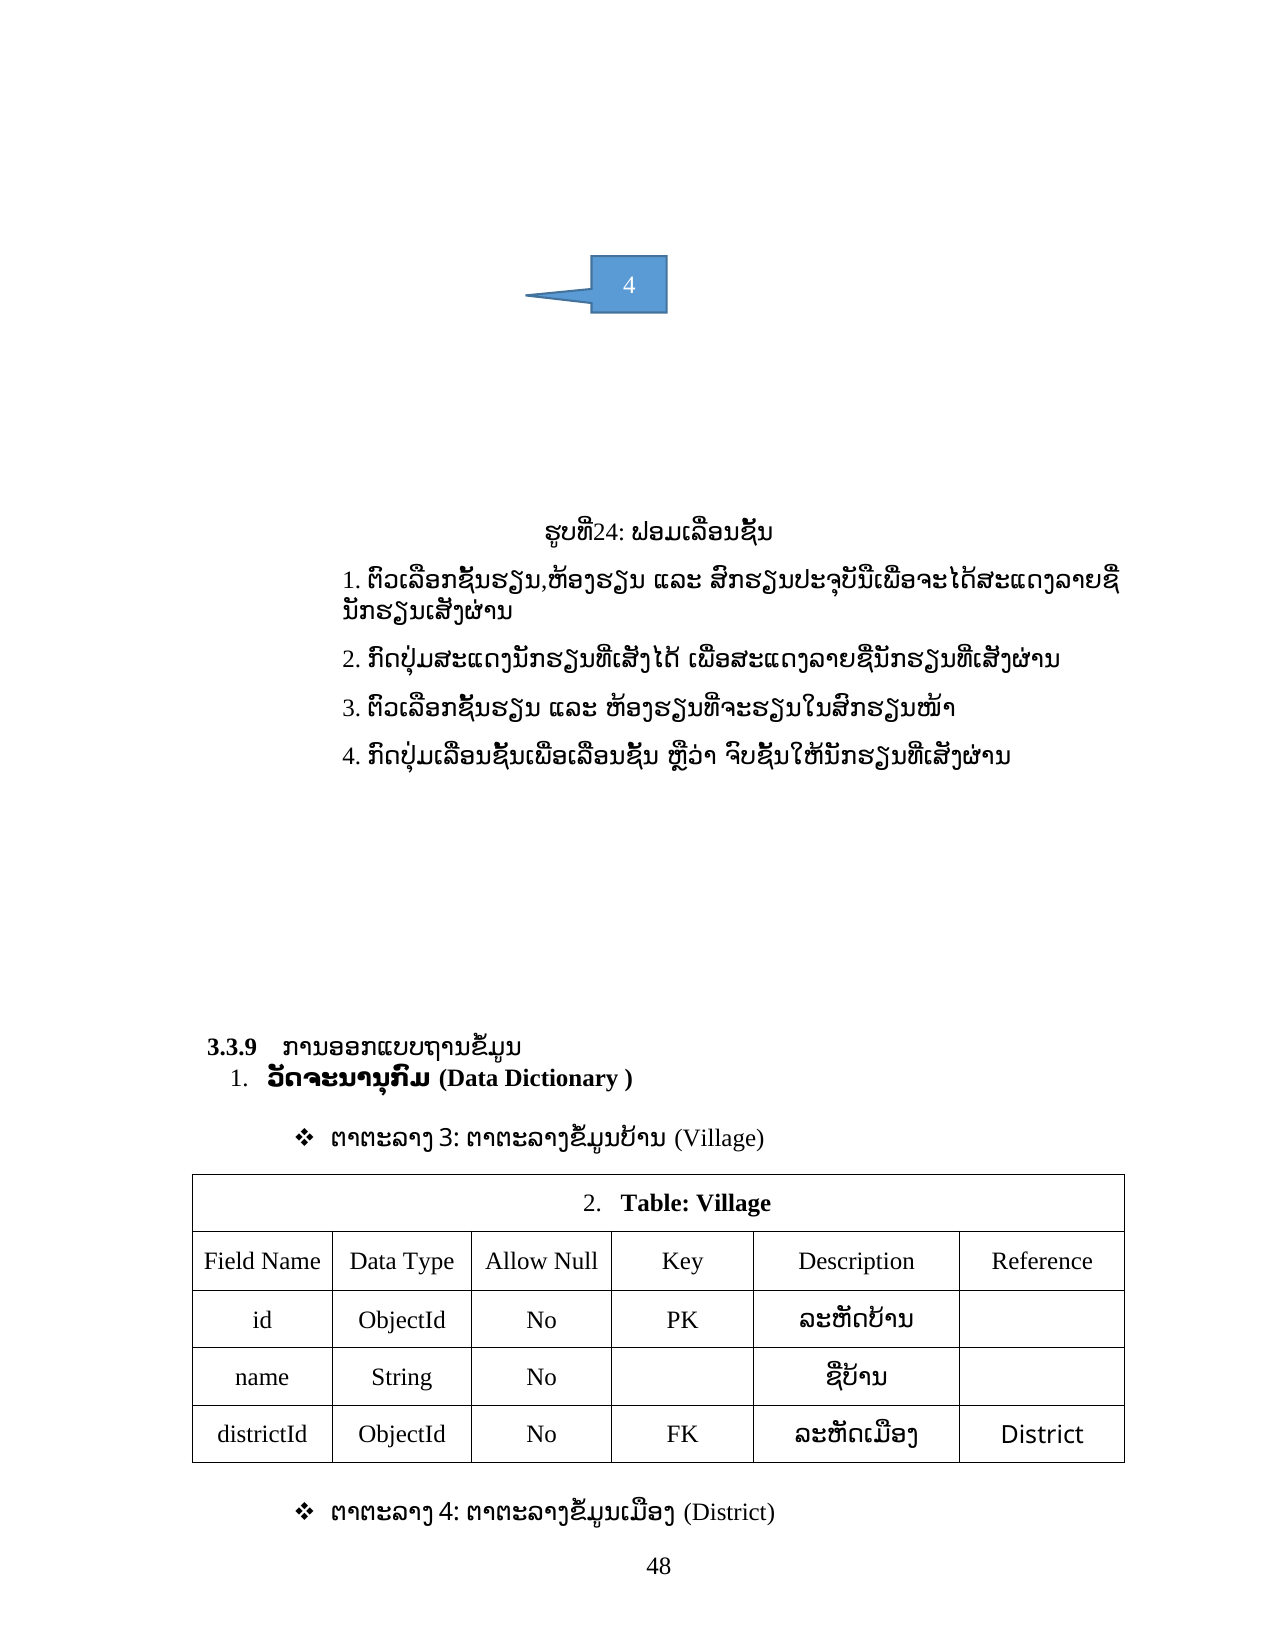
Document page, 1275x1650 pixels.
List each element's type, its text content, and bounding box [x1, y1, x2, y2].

subtitle ວັດຈະນານຸກົມ (Data Dictionary ) [229, 1063, 1125, 1093]
table_cell ລະຫັດເມືອງ [754, 1406, 959, 1462]
table_cell No [472, 1291, 611, 1347]
table_cell ຊື່ບ້ານ [754, 1348, 959, 1404]
table_header Table: Village [193, 1175, 1124, 1231]
subtitle ການອອກແບບຖານຂໍ້ມູນ [207, 1032, 1125, 1061]
table_cell Data Type [333, 1232, 471, 1290]
table_cell Allow Null [472, 1232, 611, 1290]
text ຮູບທີ່24: ຟອມເລື່ອນຊັ້ນ [192, 517, 1125, 546]
table_cell ObjectId [333, 1406, 471, 1462]
text 4. ກົດປຸ່ມເລື່ອນຊັ້ນເພື່ອເລື່ອນຊັ້ນ ຫຼືວ່າ ຈົບຊັ້ນໃຫ້ນັກຮຽນທີ່ເສັງຜ່ານ [342, 741, 1125, 770]
table_cell District [960, 1406, 1124, 1462]
table_cell No [472, 1406, 611, 1462]
table_cell ObjectId [333, 1291, 471, 1347]
table_cell [960, 1348, 1124, 1404]
table_cell String [333, 1348, 471, 1404]
table_cell districtId [193, 1406, 332, 1462]
table_cell [960, 1291, 1124, 1347]
table_cell name [193, 1348, 332, 1404]
list ຕາຕະລາງ3: ຕາຕະລາງຂໍ້ມູນບ້ານ (Village) [293, 1120, 1125, 1154]
table_cell Key [612, 1232, 753, 1290]
table_cell [612, 1348, 753, 1404]
table_cell ລະຫັດບ້ານ [754, 1291, 959, 1347]
text 2. ກົດປຸ່ມສະແດງນັກຮຽນທີ່ເສັງໄດ້ ເພື່ອສະແດງລາຍຊື່ນັກຮຽນທີ່ເສັງຜ່ານ [342, 644, 1125, 674]
text 3. ຕົວເລືອກຊັ້ນຮຽນ ແລະ ຫ້ອງຮຽນທີ່ຈະຮຽນໃນສົກຮຽນໜ້າ [342, 693, 1125, 722]
table_cell PK [612, 1291, 753, 1347]
list ຕາຕະລາງ4: ຕາຕະລາງຂໍ້ມູນເມືອງ (District) [293, 1494, 1125, 1528]
table_cell Field Name [193, 1232, 332, 1290]
table_cell FK [612, 1406, 753, 1462]
table_cell No [472, 1348, 611, 1404]
table_cell id [193, 1291, 332, 1347]
table_cell Reference [960, 1232, 1124, 1290]
table_cell Description [754, 1232, 959, 1290]
text 1.​ ຕົວເລືອກຊັ້ນຮຽນ,ຫ້ອງຮຽນ ແລະ ສົກຮຽນປະຈຸບັນືເພື່ອຈະໄດ້ສະແດງລາຍຊື່ ນັກຮຽນເສັງຜ່ານ [342, 565, 1125, 626]
